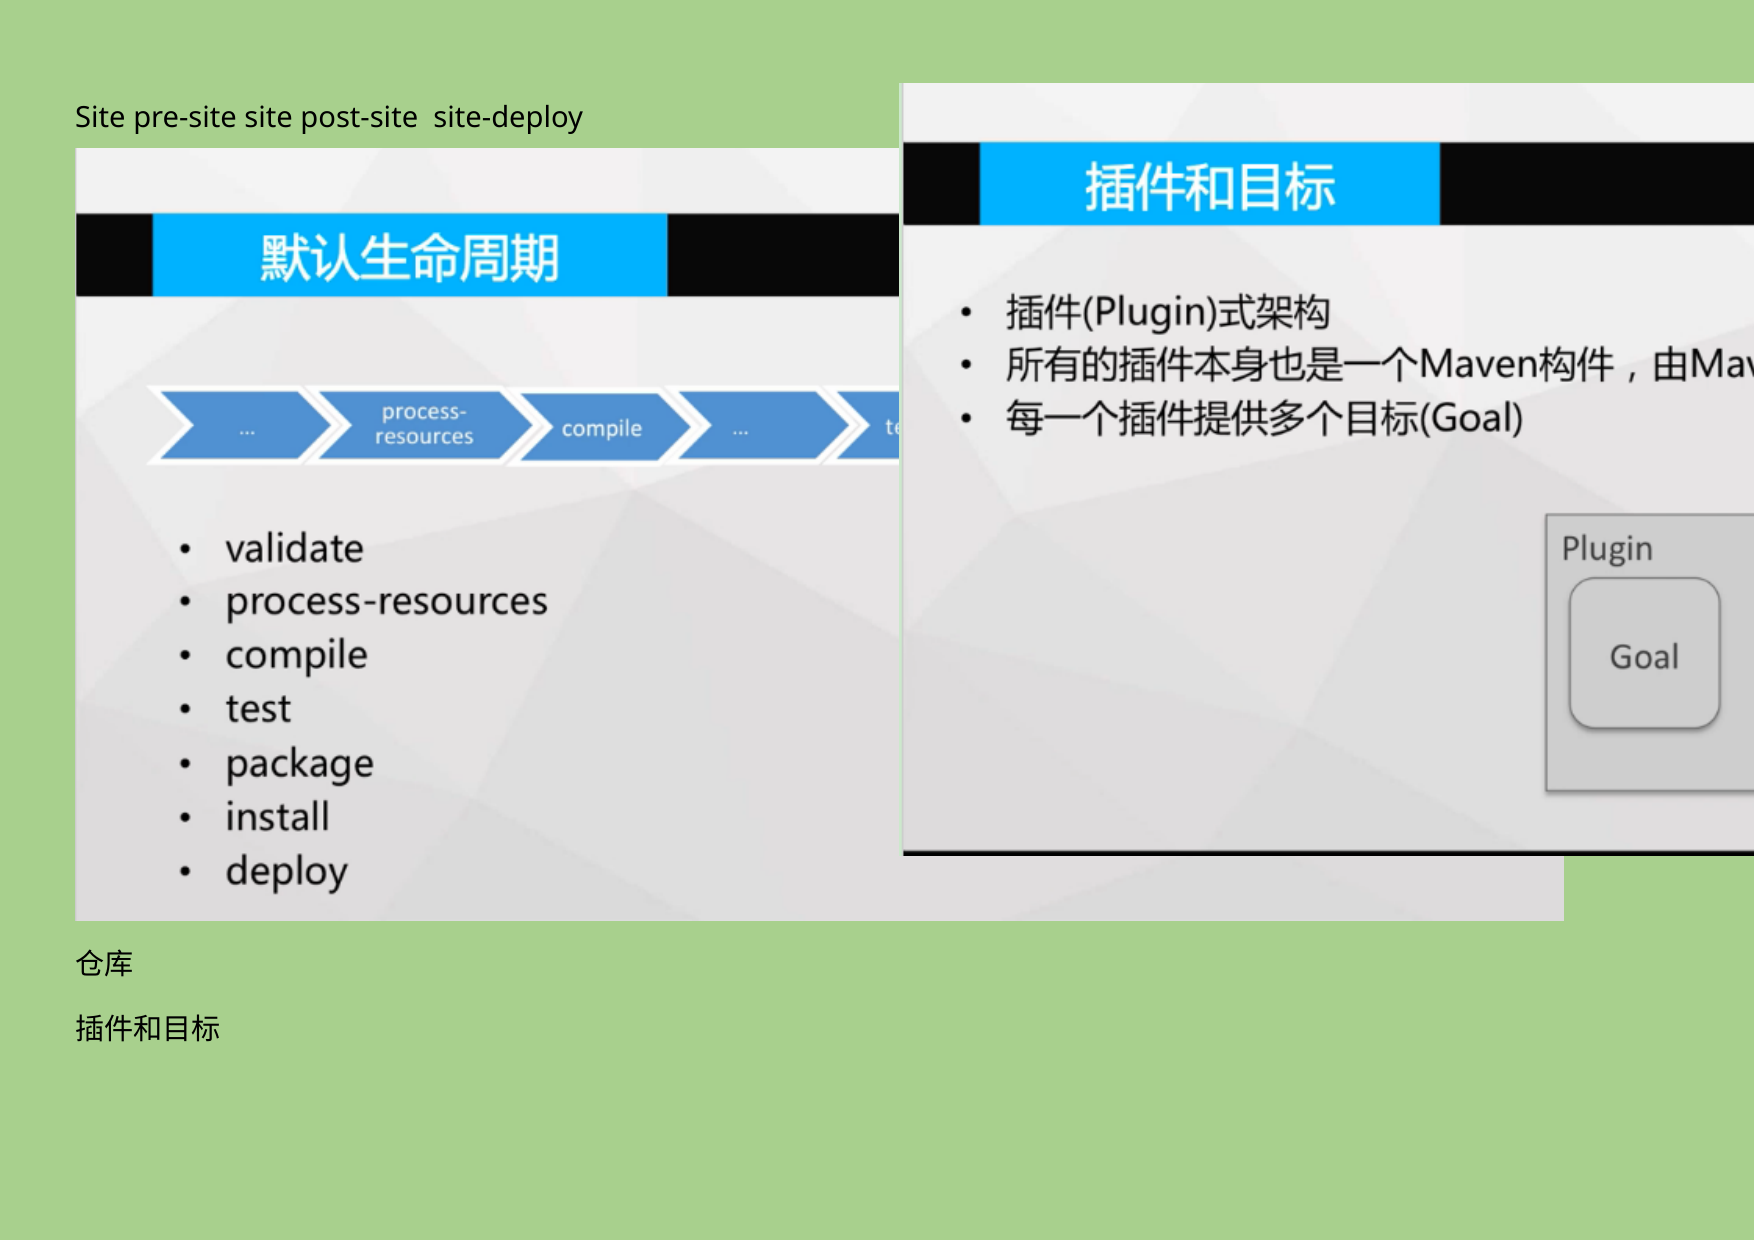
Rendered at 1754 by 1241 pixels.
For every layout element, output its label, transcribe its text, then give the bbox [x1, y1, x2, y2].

text 仓库 [75, 929, 855, 994]
text Site pre-site site post-site site-deploy [75, 84, 855, 148]
text 插件和目标 [75, 994, 855, 1059]
picture [75, 83, 1754, 921]
